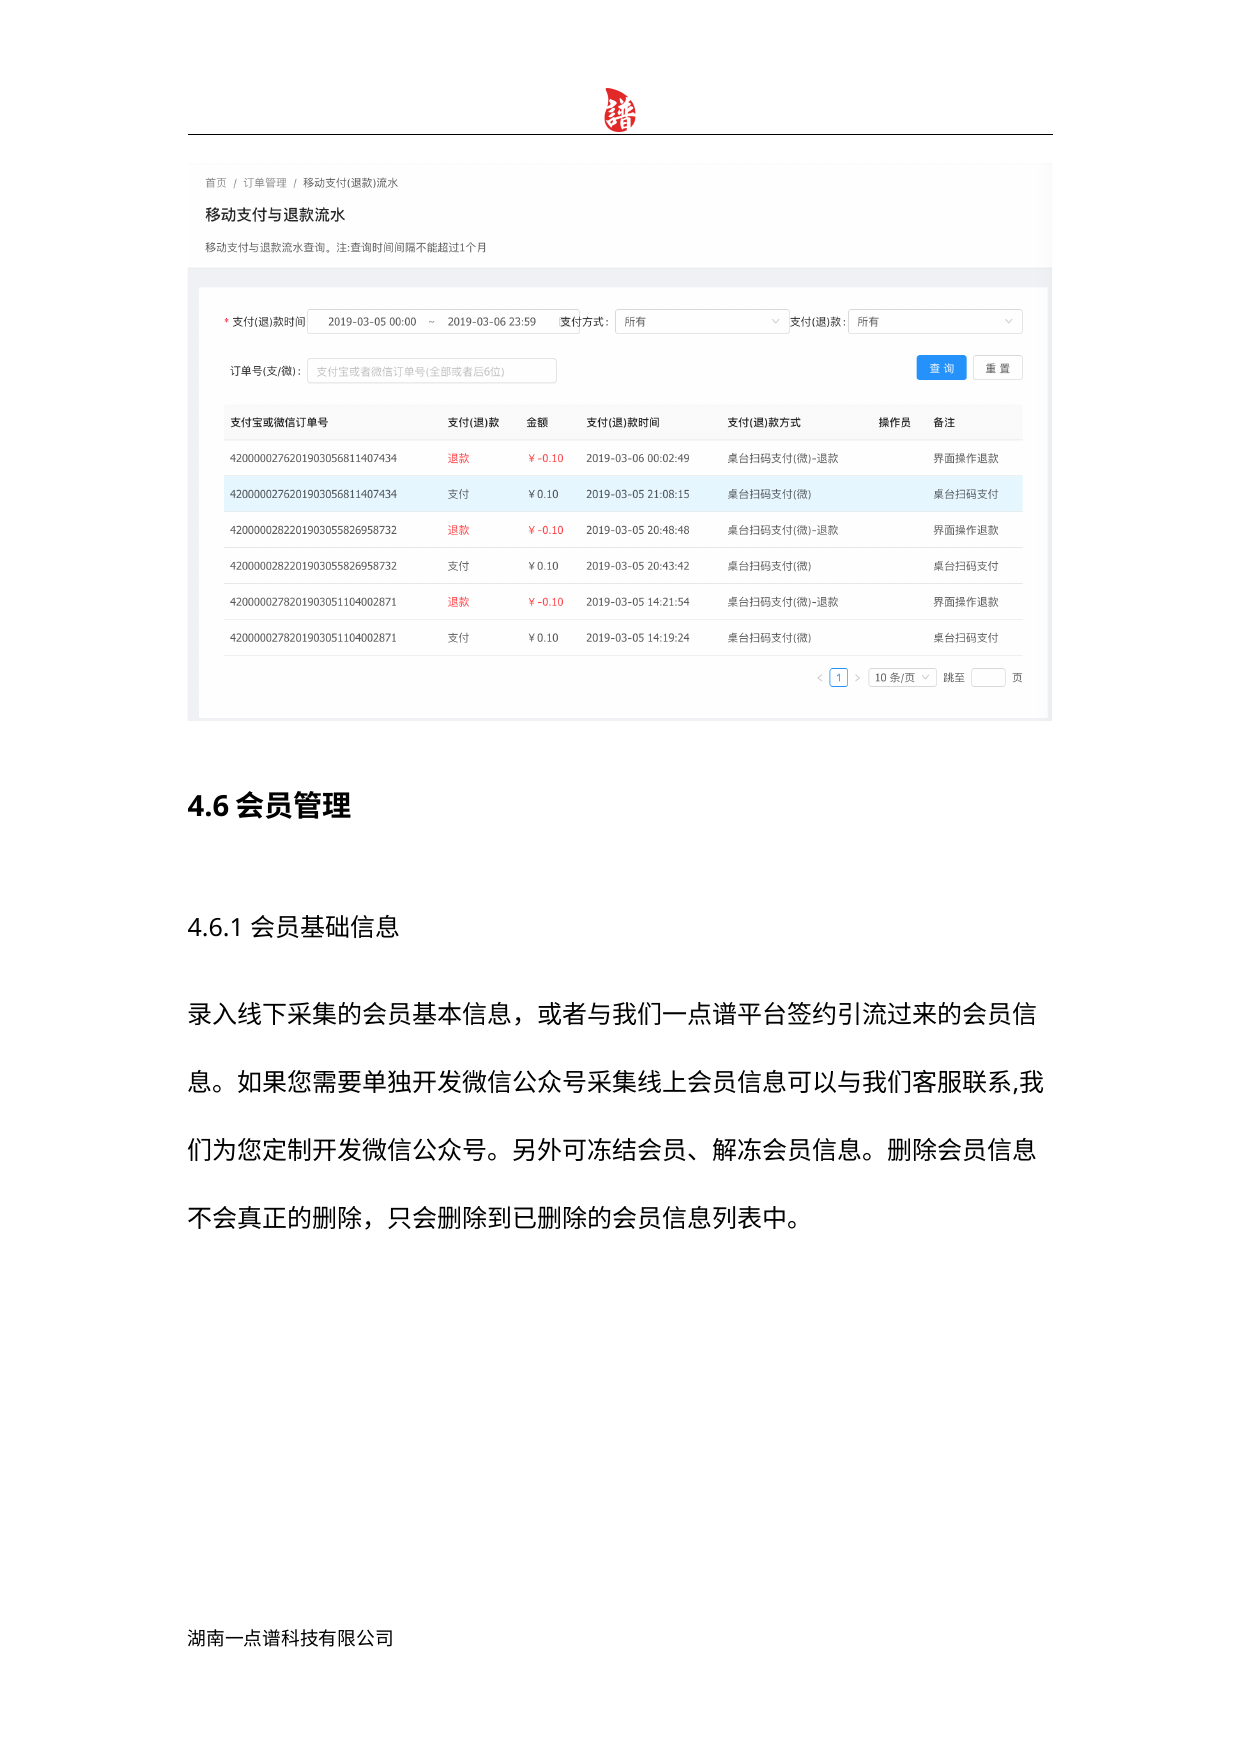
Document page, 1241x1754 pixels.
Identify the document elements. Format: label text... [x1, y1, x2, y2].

text 录入线下采集的会员基本信息，或者与我们一点谱平台签约引流过来的会员信息。如果您需要单独开发微信公众号采集线上会员信息可以与我们客服联系,我们为您定制开发微信公众号。另外可冻结会员、解冻会员信息。删除会员信息不会真正的删除，只会删除到已删除的会员信息列表中。 [187, 978, 1053, 1250]
subtitle 4.6会员管理 [187, 770, 1053, 838]
picture [598, 88, 642, 132]
subtitle 4.6.1 会员基础信息 [187, 892, 1053, 960]
picture [187, 163, 1053, 721]
